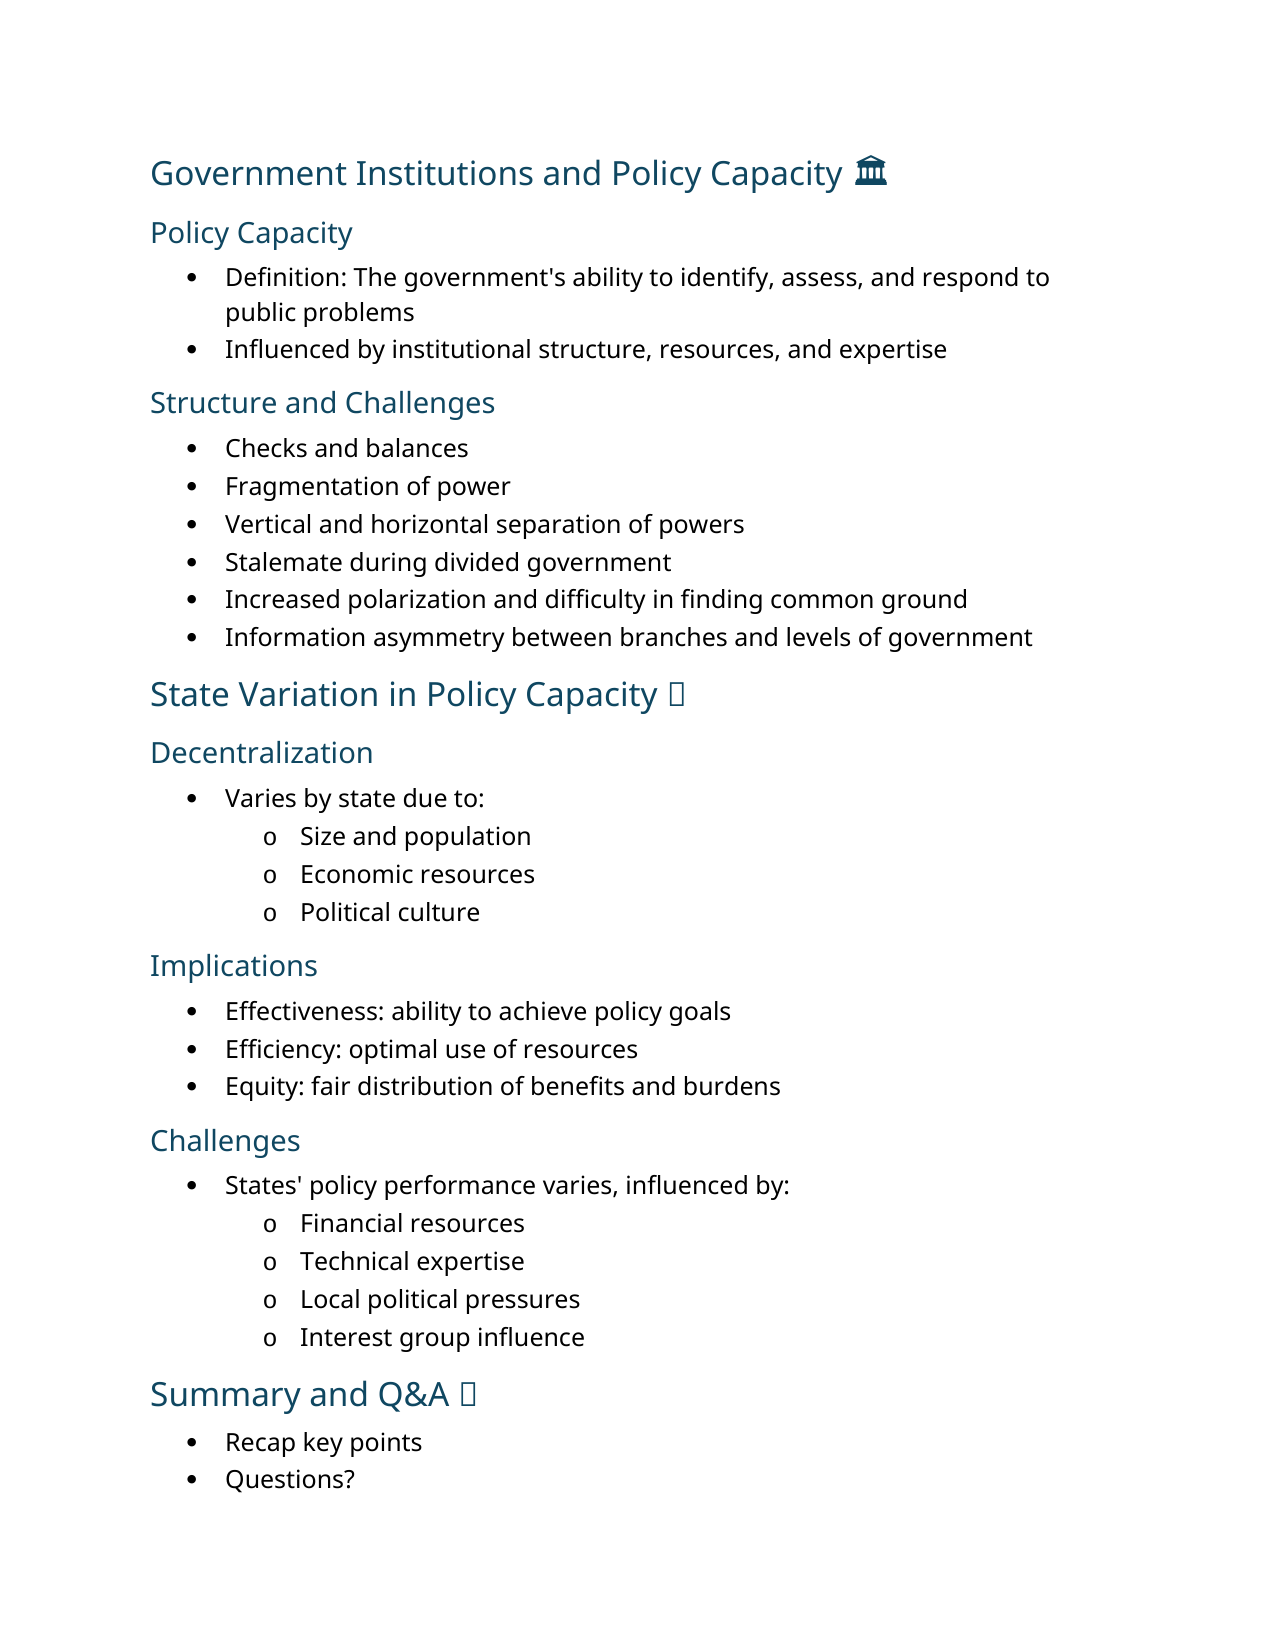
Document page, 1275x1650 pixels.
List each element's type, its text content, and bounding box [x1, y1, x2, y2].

list Checks and balances [187, 431, 1125, 465]
list Local political pressures [262, 1282, 1125, 1316]
list Influenced by institutional structure, resources, and expertise [187, 332, 1125, 366]
list Varies by state due to: [187, 781, 1125, 815]
subtitle Summary and Q&A 🤓 [150, 1371, 1125, 1416]
list Definition: The government's ability to identify, assess, and respond to public problems [187, 260, 1125, 328]
subtitle Decentralization [150, 733, 1125, 772]
list Effectiveness: ability to achieve policy goals [187, 993, 1125, 1027]
list Vertical and horizontal separation of powers [187, 506, 1125, 540]
list Information asymmetry between branches and levels of government [187, 620, 1125, 654]
list Technical expertise [262, 1244, 1125, 1278]
subtitle State Variation in Policy Capacity 🏴 [150, 671, 1125, 716]
list Questions? [187, 1462, 1125, 1496]
subtitle Government Institutions and Policy Capacity 🏛️ [150, 150, 1125, 195]
subtitle Implications [150, 945, 1125, 985]
list Economic resources [262, 856, 1125, 891]
list Stalemate during divided government [187, 544, 1125, 578]
list Fragmentation of power [187, 468, 1125, 503]
list Recap key points [187, 1424, 1125, 1458]
list Size and population [262, 818, 1125, 853]
list Equity: fair distribution of benefits and burdens [187, 1069, 1125, 1103]
list States' policy performance varies, influenced by: [187, 1168, 1125, 1202]
subtitle Challenges [150, 1120, 1125, 1159]
list Interest group influence [262, 1320, 1125, 1354]
list Efficiency: optimal use of resources [187, 1031, 1125, 1065]
list Increased polarization and difficulty in finding common ground [187, 582, 1125, 616]
subtitle Structure and Challenges [150, 383, 1125, 422]
list Political culture [262, 894, 1125, 929]
list Financial resources [262, 1206, 1125, 1240]
subtitle Policy Capacity [150, 212, 1125, 252]
